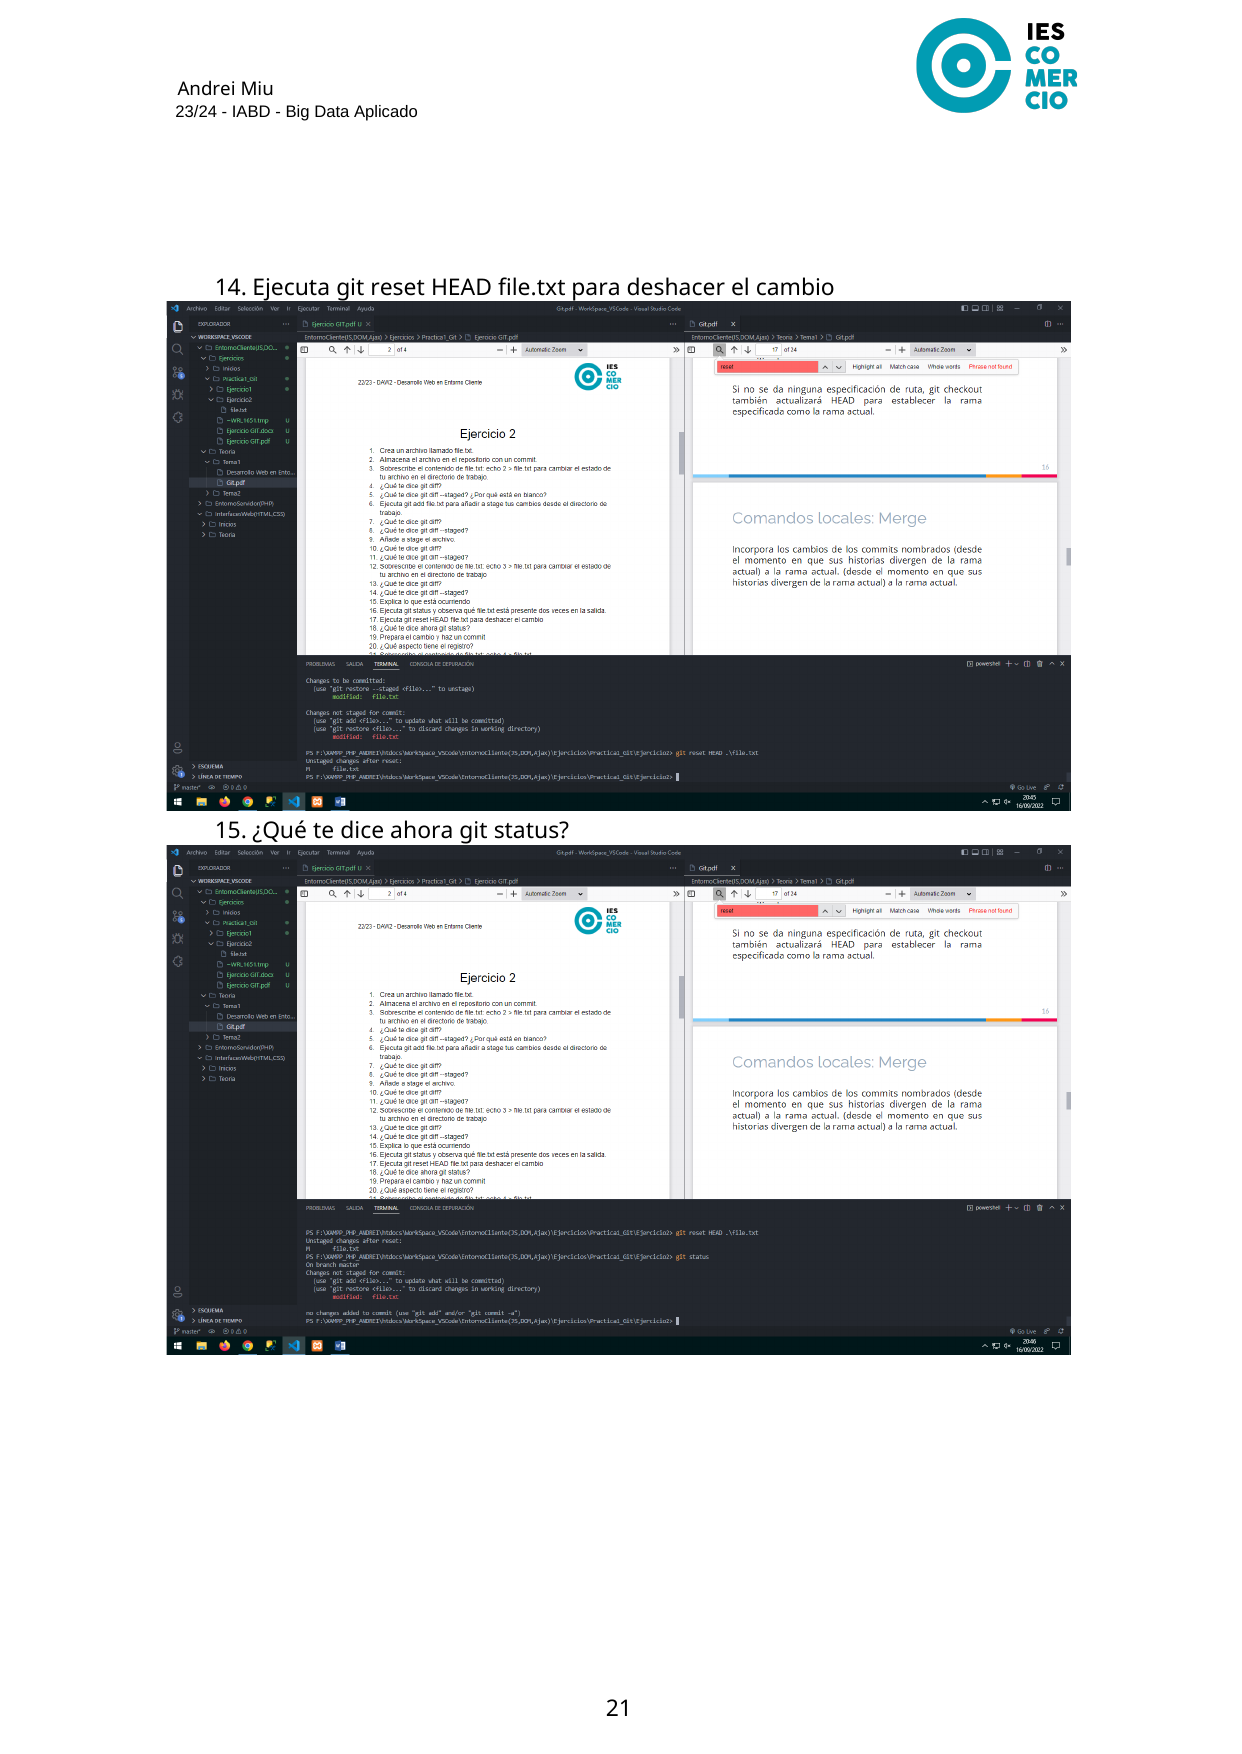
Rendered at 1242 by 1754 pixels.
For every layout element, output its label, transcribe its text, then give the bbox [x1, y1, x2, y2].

list Ejecuta git reset HEAD file.txt para deshacer el cambio [214, 271, 1071, 301]
list ¿Qué te dice ahora git status? [214, 814, 1071, 845]
picture [166, 845, 1071, 1355]
picture [916, 18, 1078, 113]
picture [166, 301, 1071, 811]
